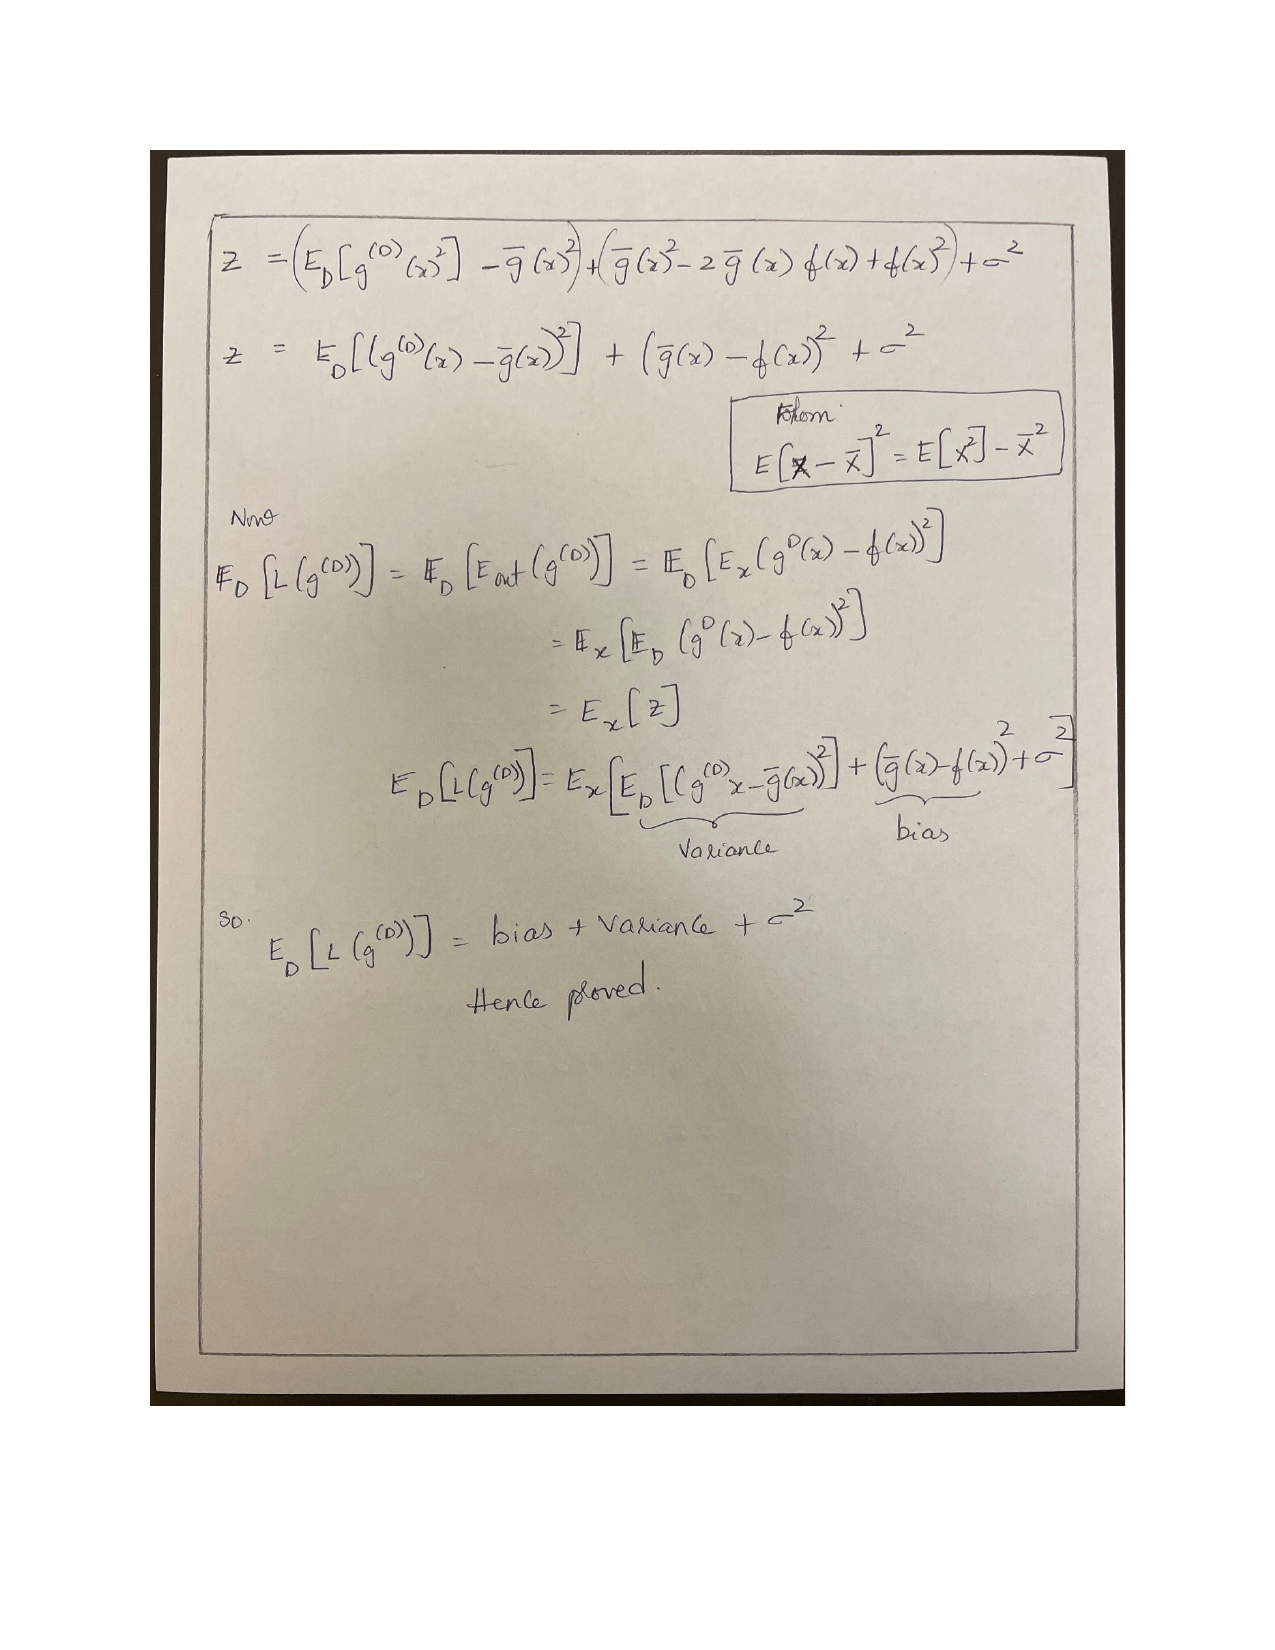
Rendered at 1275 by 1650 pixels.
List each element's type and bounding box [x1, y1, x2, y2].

picture [150, 150, 1125, 1406]
